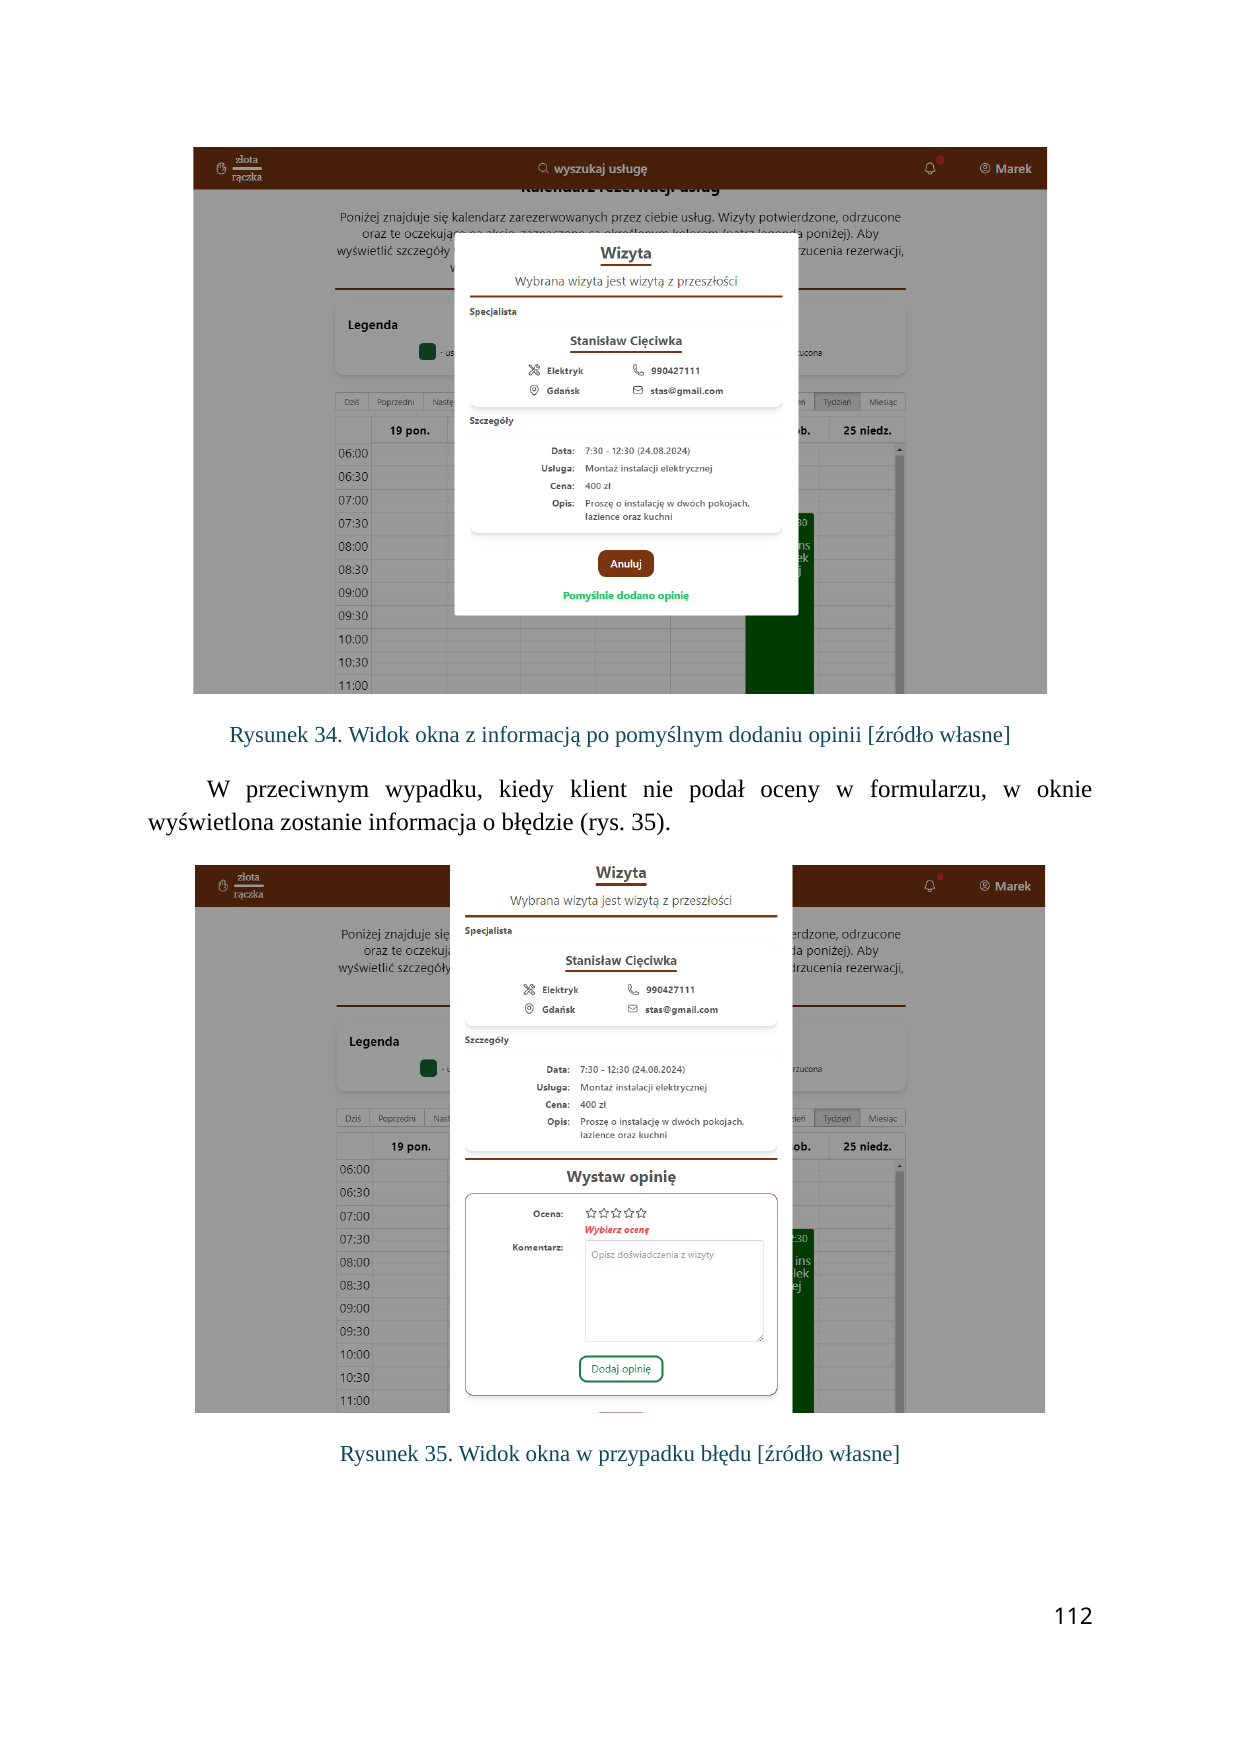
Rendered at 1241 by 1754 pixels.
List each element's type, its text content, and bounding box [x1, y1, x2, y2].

text Rysunek 35. Widok okna w przypadku błędu [źródło własne] [148, 1440, 1093, 1466]
text W przeciwnym wypadku, kiedy klient nie podał oceny w formularzu, w oknie wyświetlona zostanie informacja o błędzie (rys. 35). [148, 774, 1093, 836]
text Rysunek 34. Widok okna z informacją po pomyślnym dodaniu opinii [źródło własne] [148, 721, 1093, 747]
picture [193, 147, 1048, 694]
picture [195, 865, 1046, 1413]
